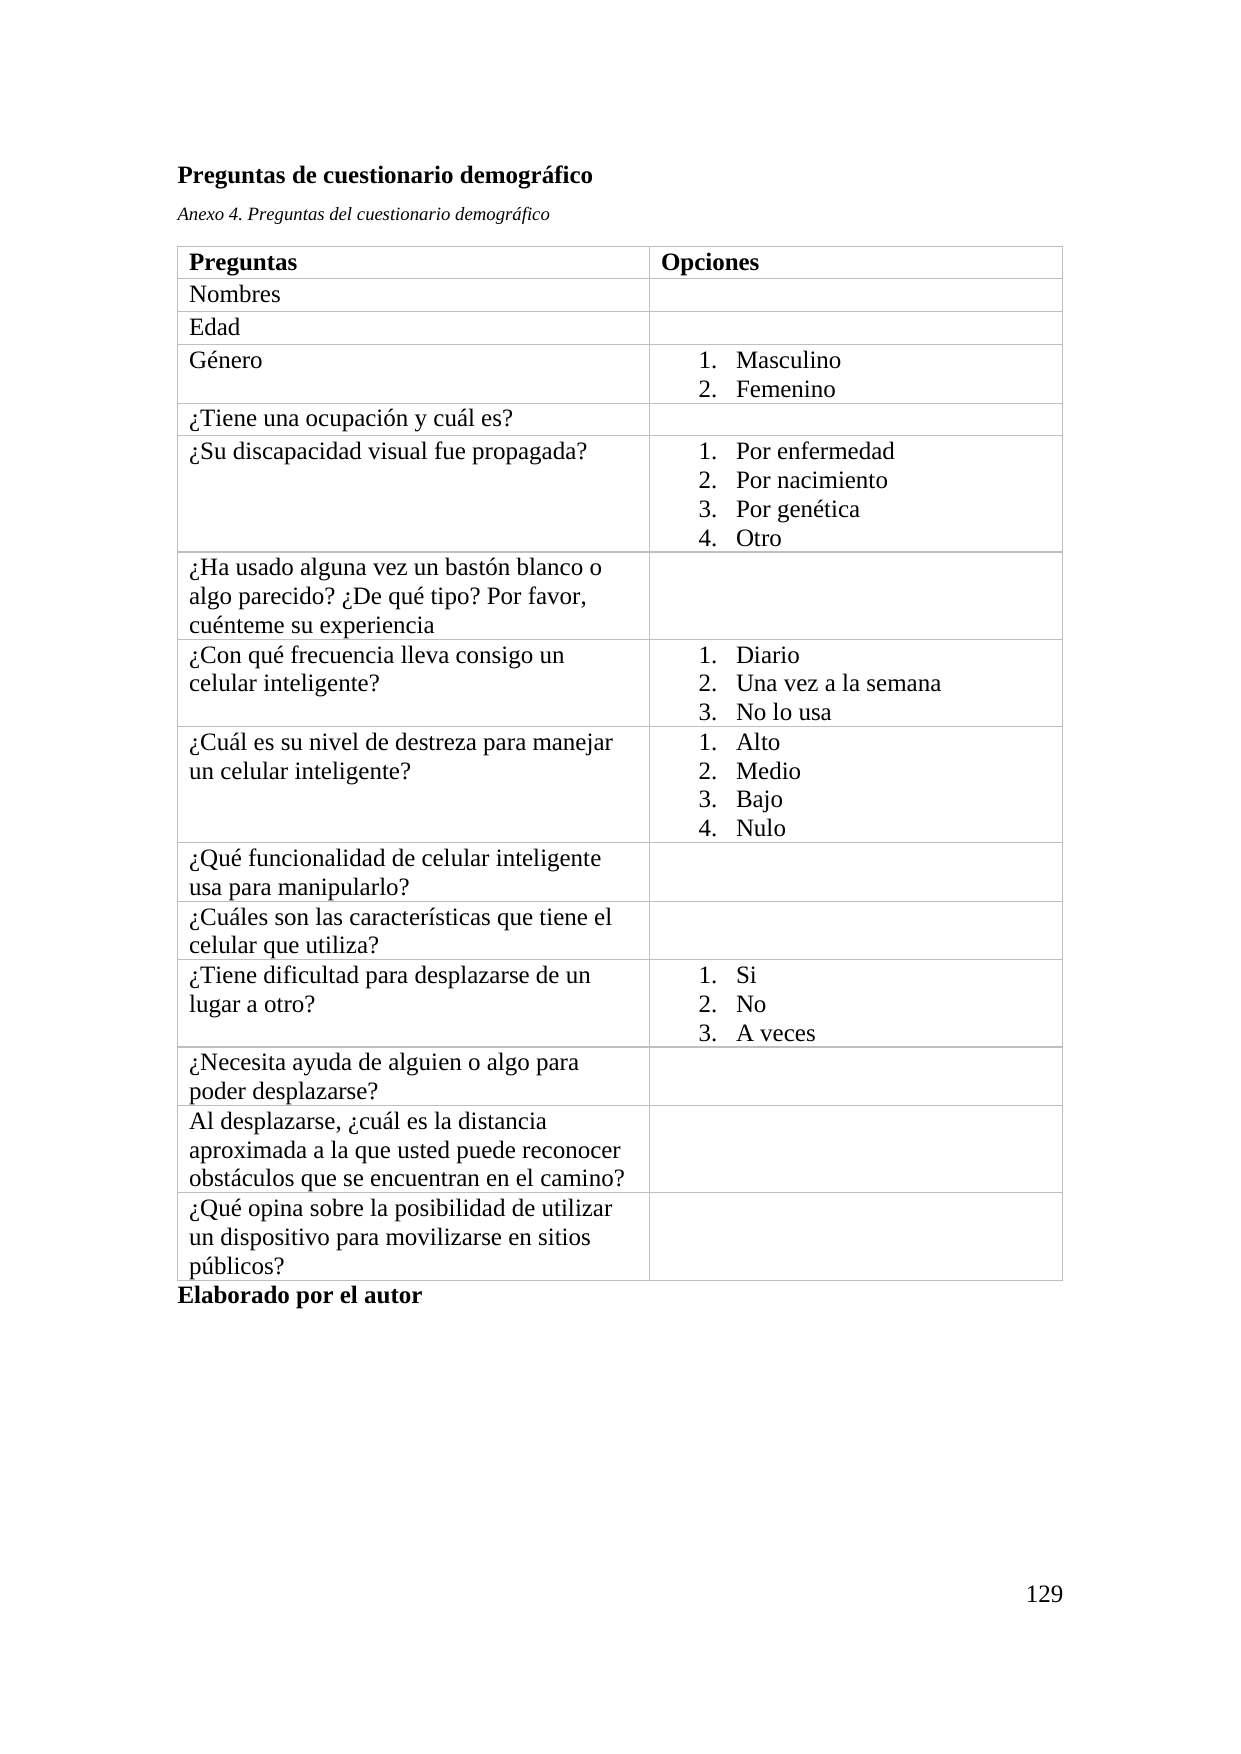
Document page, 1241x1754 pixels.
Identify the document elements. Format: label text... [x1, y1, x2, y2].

table_cell [650, 902, 1062, 959]
table_cell ¿Tiene dificultad para desplazarse de un lugar a otro? [178, 960, 649, 1046]
table_header Opciones [650, 247, 1062, 278]
table_cell [650, 843, 1062, 901]
table_cell Género [178, 345, 649, 402]
table_cell [650, 553, 1062, 639]
text Anexo 4. Preguntas del cuestionario demográfico [177, 203, 1063, 225]
table_cell ¿Cuál es su nivel de destreza para manejar un celular inteligente? [178, 727, 649, 842]
table_cell ¿Ha usado alguna vez un bastón blanco o algo parecido? ¿De qué tipo? Por favor, cuénteme su experiencia [178, 553, 649, 639]
table_cell ¿Con qué frecuencia lleva consigo un celular inteligente? [178, 640, 649, 726]
table_cell ¿Cuáles son las características que tiene el celular que utiliza? [178, 902, 649, 959]
table_cell Masculino Femenino [650, 345, 1062, 402]
table_cell ¿Tiene una ocupación y cuál es? [178, 404, 649, 435]
table_cell [650, 404, 1062, 435]
table_cell ¿Necesita ayuda de alguien o algo para poder desplazarse? [178, 1048, 649, 1105]
table_cell [650, 1048, 1062, 1105]
table_cell Si No A veces [650, 960, 1062, 1046]
table_cell Diario Una vez a la semana No lo usa [650, 640, 1062, 726]
table_cell [650, 312, 1062, 344]
table_cell Al desplazarse, ¿cuál es la distancia aproximada a la que usted puede reconocer obstáculos que se encuentran en el camino? [178, 1106, 649, 1192]
table_cell ¿Qué opina sobre la posibilidad de utilizar un dispositivo para movilizarse en sitios públicos? [178, 1193, 649, 1279]
table_cell Alto Medio Bajo Nulo [650, 727, 1062, 842]
table_cell Edad [178, 312, 649, 344]
table_cell Por enfermedad Por nacimiento Por genética Otro [650, 436, 1062, 551]
table_cell [650, 279, 1062, 311]
table_cell ¿Su discapacidad visual fue propagada? [178, 436, 649, 551]
table_cell [650, 1106, 1062, 1192]
table_cell ¿Qué funcionalidad de celular inteligente usa para manipularlo? [178, 843, 649, 901]
table_cell Nombres [178, 279, 649, 311]
table_header Preguntas [178, 247, 649, 278]
table_cell [650, 1193, 1062, 1279]
text Preguntas de cuestionario demográfico [177, 160, 1063, 189]
text Elaborado por el autor [177, 1281, 1063, 1309]
